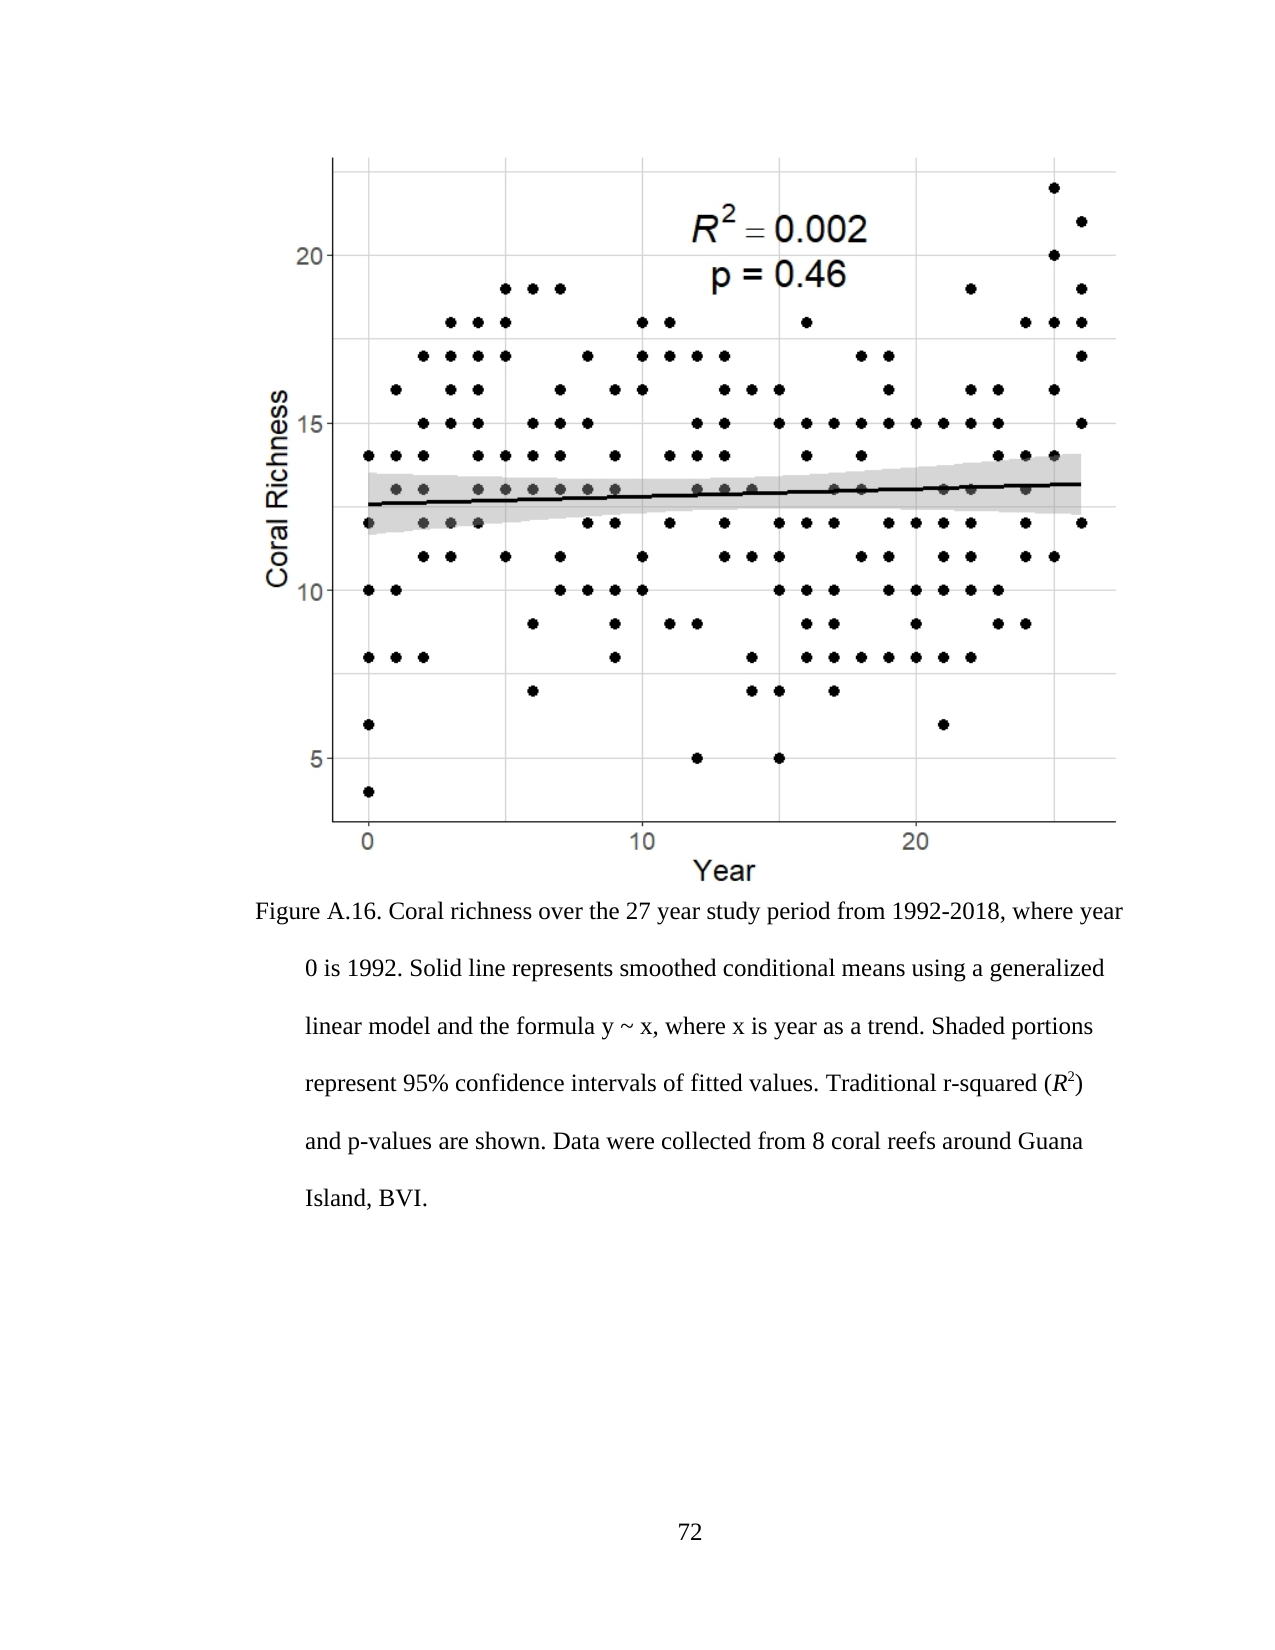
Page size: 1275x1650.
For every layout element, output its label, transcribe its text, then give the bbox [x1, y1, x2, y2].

subtitle Figure A.16. Coral richness over the 27 year study period from 1992-2018, where year 0 is 1992. Solid line represents smoothed conditional means using a generalized linear model and the formula y ~ x, where x is year as a trend. Shaded portions represent 95% confidence intervals of fitted values. Traditional r-squared (R2) and p-values are shown. Data were collected from 8 coral reefs around Guana Island, BVI. [255, 896, 1125, 1212]
picture [255, 150, 1125, 896]
